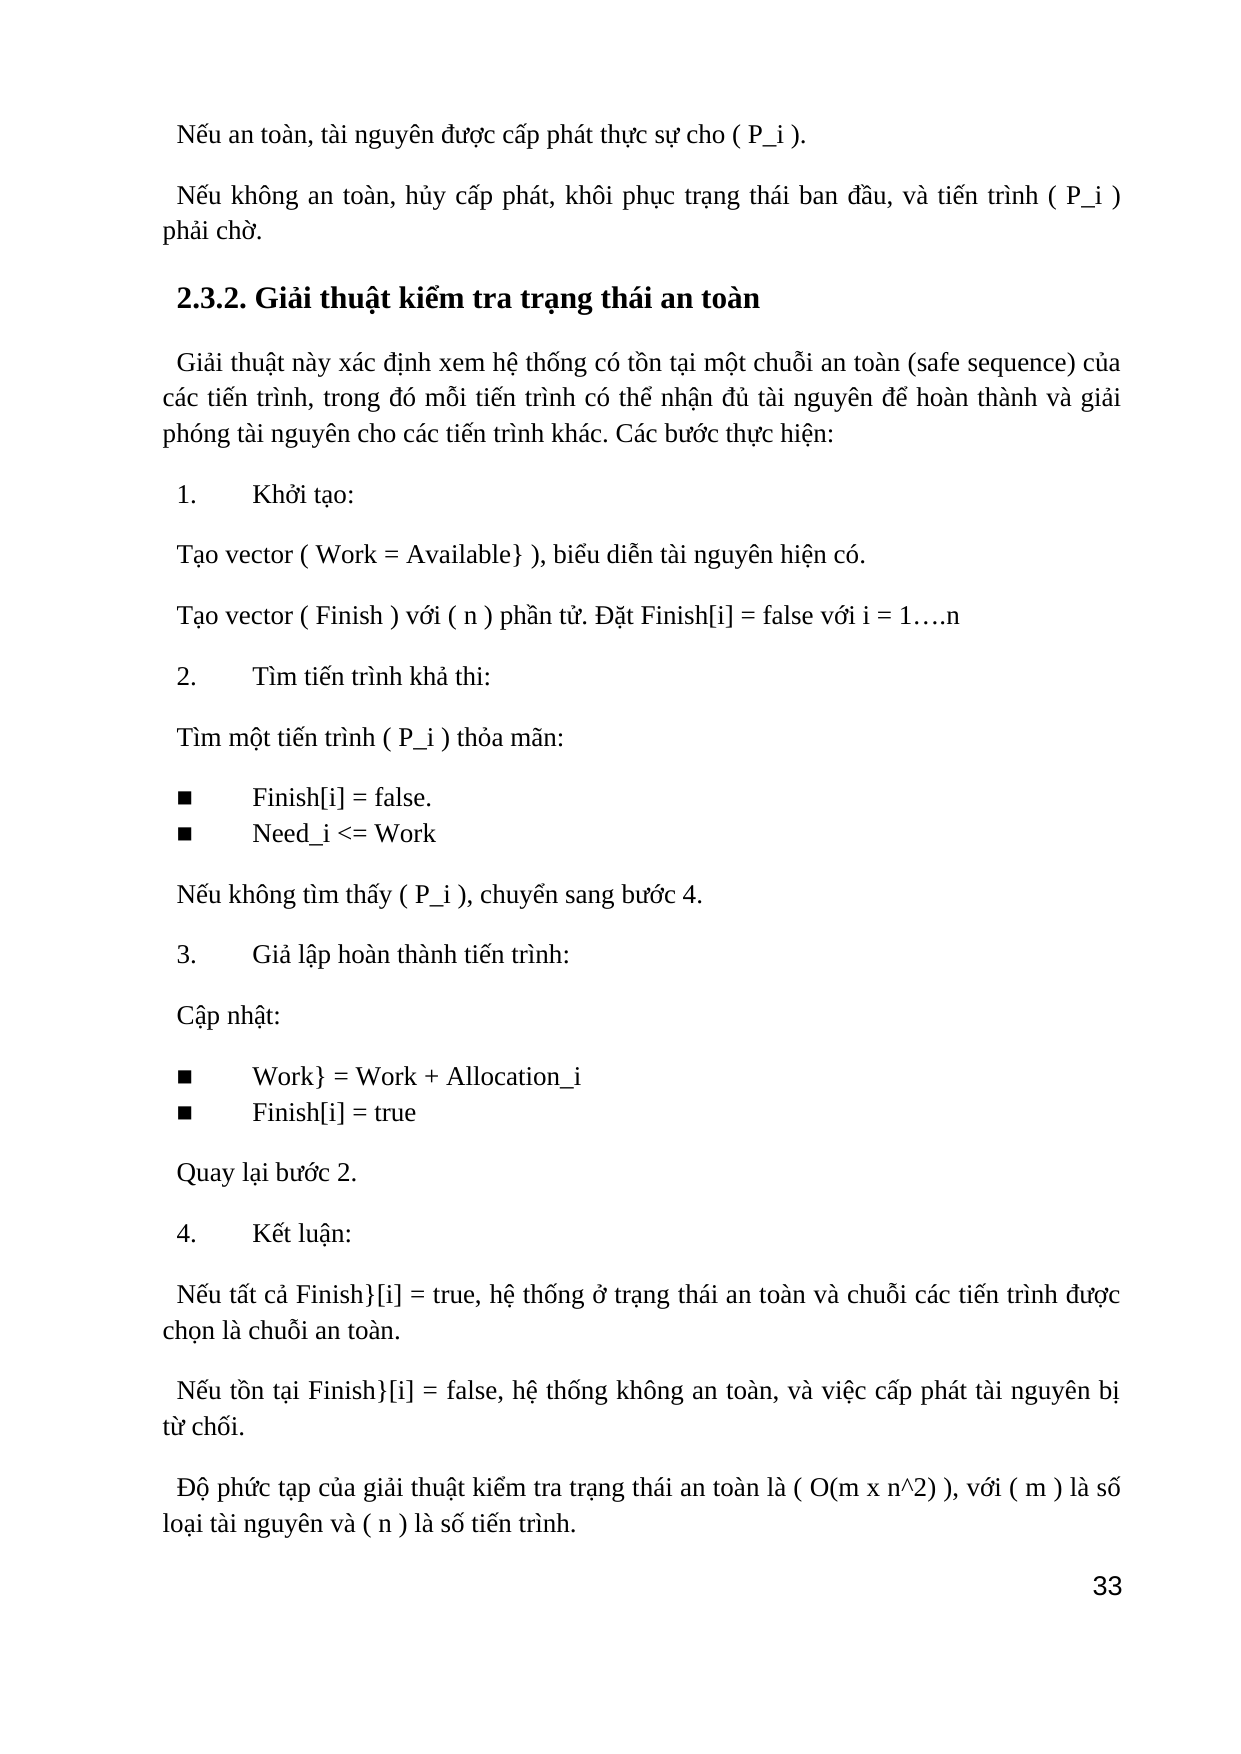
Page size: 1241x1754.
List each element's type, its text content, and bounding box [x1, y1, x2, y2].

text Quay lại bước 2. [162, 1157, 1122, 1188]
text Nếu không an toàn, hủy cấp phát, khôi phục trạng thái ban đầu, và tiến trình ( P_i ) phải chờ. [162, 179, 1122, 246]
text Nếu tất cả Finish}[i] = true, hệ thống ở trạng thái an toàn và chuỗi các tiến trình được chọn là chuỗi an toàn. [162, 1278, 1122, 1345]
list Need_i <= Work [162, 817, 1122, 848]
text Nếu an toàn, tài nguyên được cấp phát thực sự cho ( P_i ). [162, 118, 1122, 149]
list Giả lập hoàn thành tiến trình: [162, 939, 1122, 970]
text Độ phức tạp của giải thuật kiểm tra trạng thái an toàn là ( O(m x n^2) ), với ( m ) là số loại tài nguyên và ( n ) là số tiến trình. [162, 1471, 1122, 1538]
text Tạo vector ( Work = Available} ), biểu diễn tài nguyên hiện có. [162, 538, 1122, 570]
text Tạo vector ( Finish ) với ( n ) phần tử. Đặt Finish[i] = false với i = 1….n [162, 599, 1122, 630]
text Nếu tồn tại Finish}[i] = false, hệ thống không an toàn, và việc cấp phát tài nguyên bị từ chối. [162, 1374, 1122, 1441]
list Finish[i] = true [162, 1096, 1122, 1127]
list Finish[i] = false. [162, 781, 1122, 813]
list Khởi tạo: [162, 478, 1122, 509]
list Tìm tiến trình khả thi: [162, 660, 1122, 691]
text Nếu không tìm thấy ( P_i ), chuyển sang bước 4. [162, 878, 1122, 909]
list Work} = Work + Allocation_i [162, 1060, 1122, 1091]
list Kết luận: [162, 1217, 1122, 1248]
text Cập nhật: [162, 999, 1122, 1031]
text Tìm một tiến trình ( P_i ) thỏa mãn: [162, 721, 1122, 752]
text Giải thuật này xác định xem hệ thống có tồn tại một chuỗi an toàn (safe sequence) của các tiến trình, trong đó mỗi tiến trình có thể nhận đủ tài nguyên để hoàn thành và giải phóng tài nguyên cho các tiến trình khác. Các bước thực hiện: [162, 346, 1122, 448]
text 2.3.2. Giải thuật kiểm tra trạng thái an toàn [162, 279, 1122, 315]
